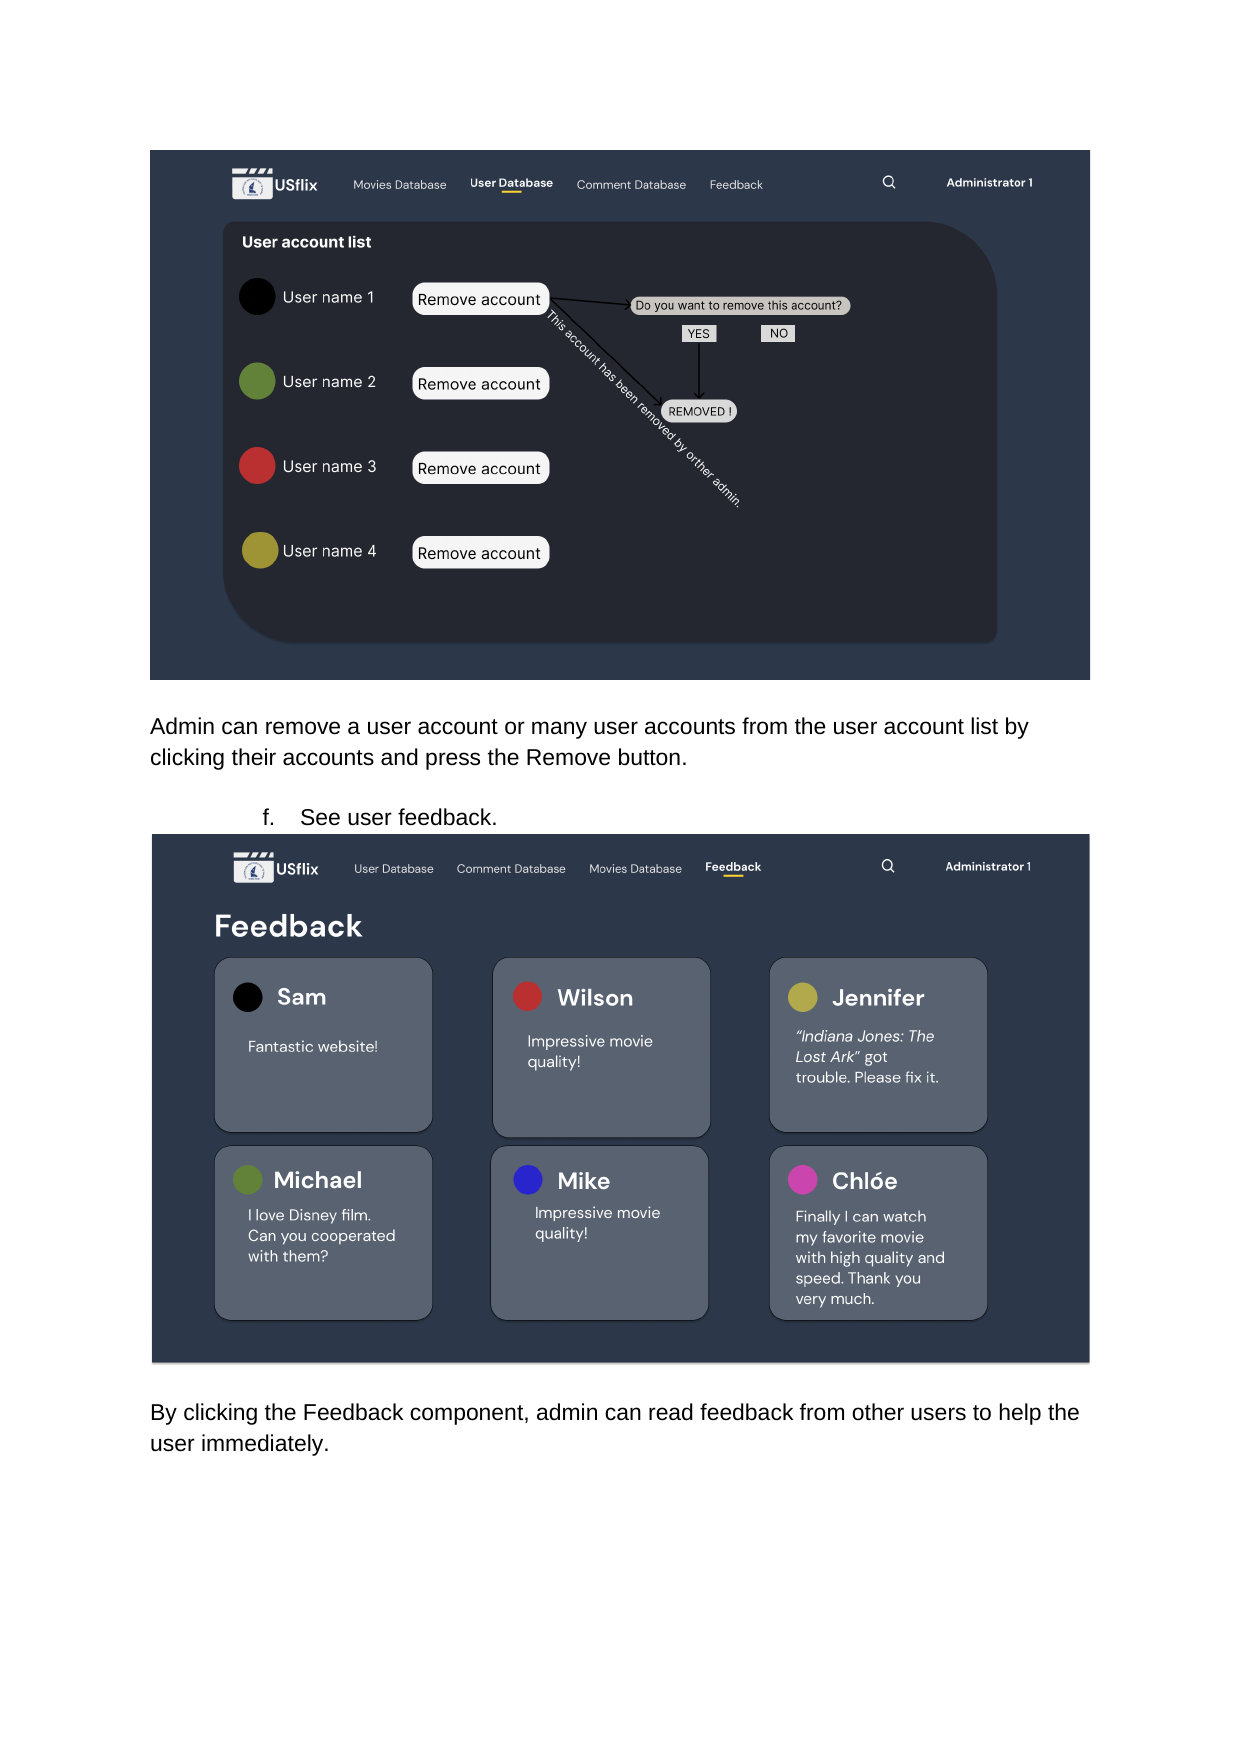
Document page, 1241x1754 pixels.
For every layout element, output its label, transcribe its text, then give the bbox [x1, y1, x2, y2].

text By clicking the Feedback component, admin can read feedback from other users to help the user immediately. [150, 1399, 1090, 1456]
picture [150, 150, 1091, 680]
list See user feedback. [262, 804, 1090, 830]
picture [150, 834, 1091, 1366]
text Admin can remove a user account or many user accounts from the user account list by clicking their accounts and press the Remove button. [150, 713, 1090, 770]
